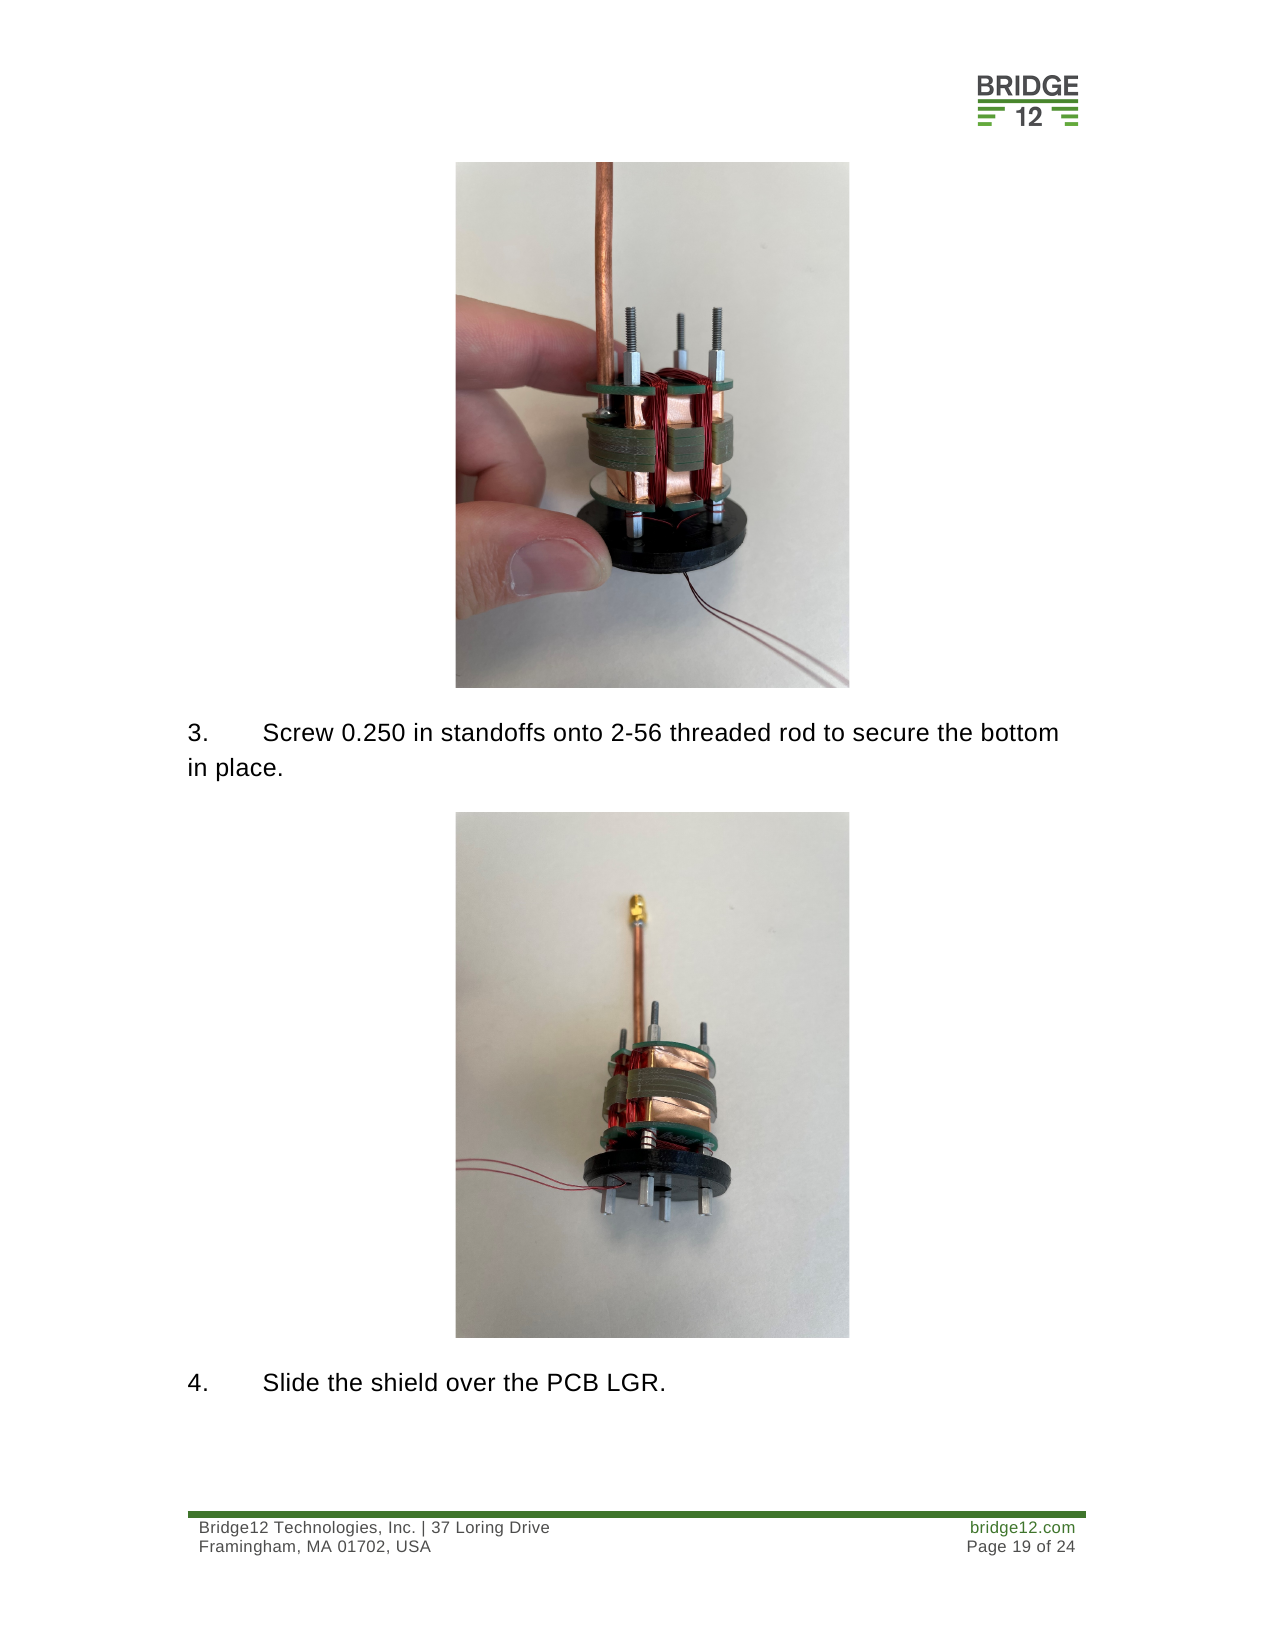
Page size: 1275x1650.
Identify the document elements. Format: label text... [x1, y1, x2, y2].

list Screw 0.250 in standoffs onto 2-56 threaded rod to secure the bottom in place. [187, 718, 1087, 782]
list Slide the shield over the PCB LGR. [187, 1368, 1087, 1397]
picture [455, 812, 850, 1338]
picture [455, 162, 850, 688]
picture [977, 75, 1079, 126]
